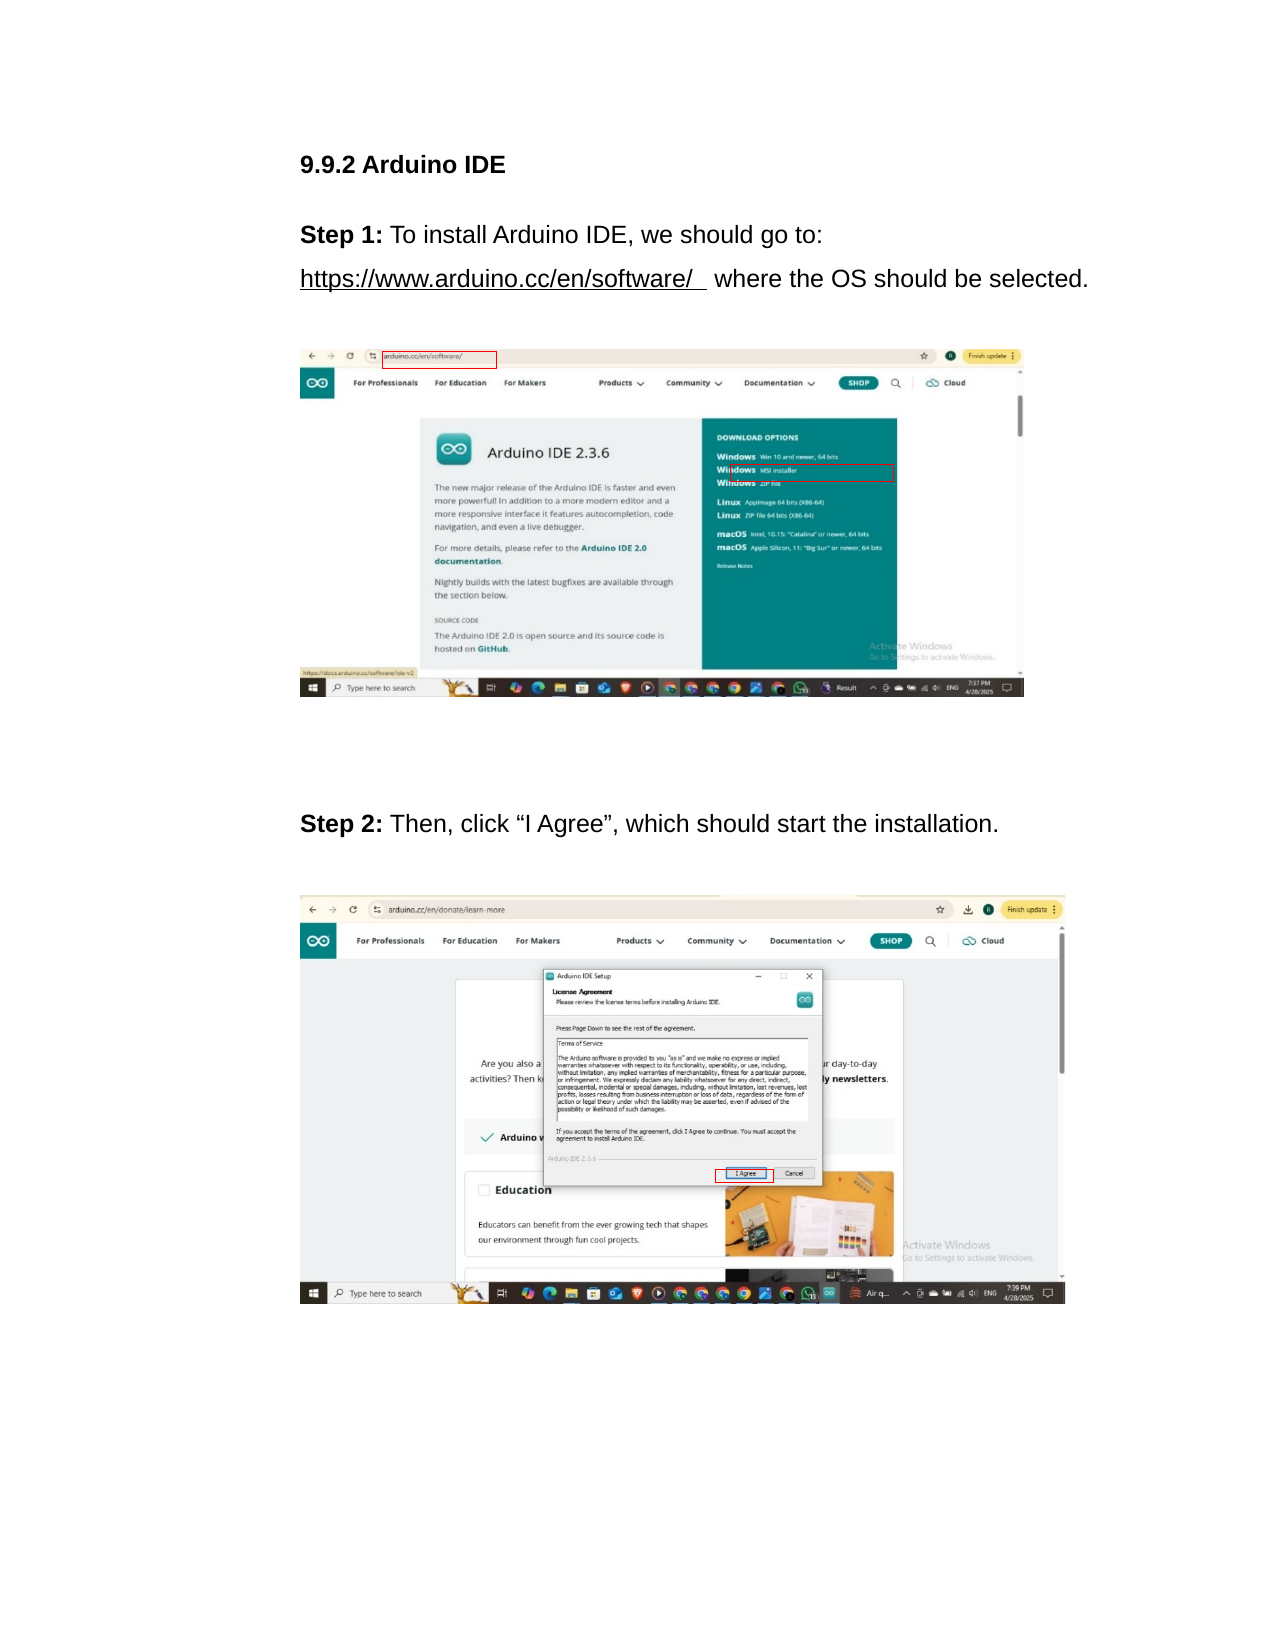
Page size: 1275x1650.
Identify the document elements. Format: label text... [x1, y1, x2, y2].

subtitle 9.9.2 Arduino IDE [225, 150, 1125, 179]
list Step 1: To install Arduino IDE, we should go to: https://www.arduino.cc/en/software/ where the OS should be selected. [300, 220, 1125, 292]
picture [300, 895, 1066, 1304]
picture [300, 349, 1024, 697]
list Step 2: Then, click “I Agree”, which should start the installation. [300, 809, 1125, 838]
